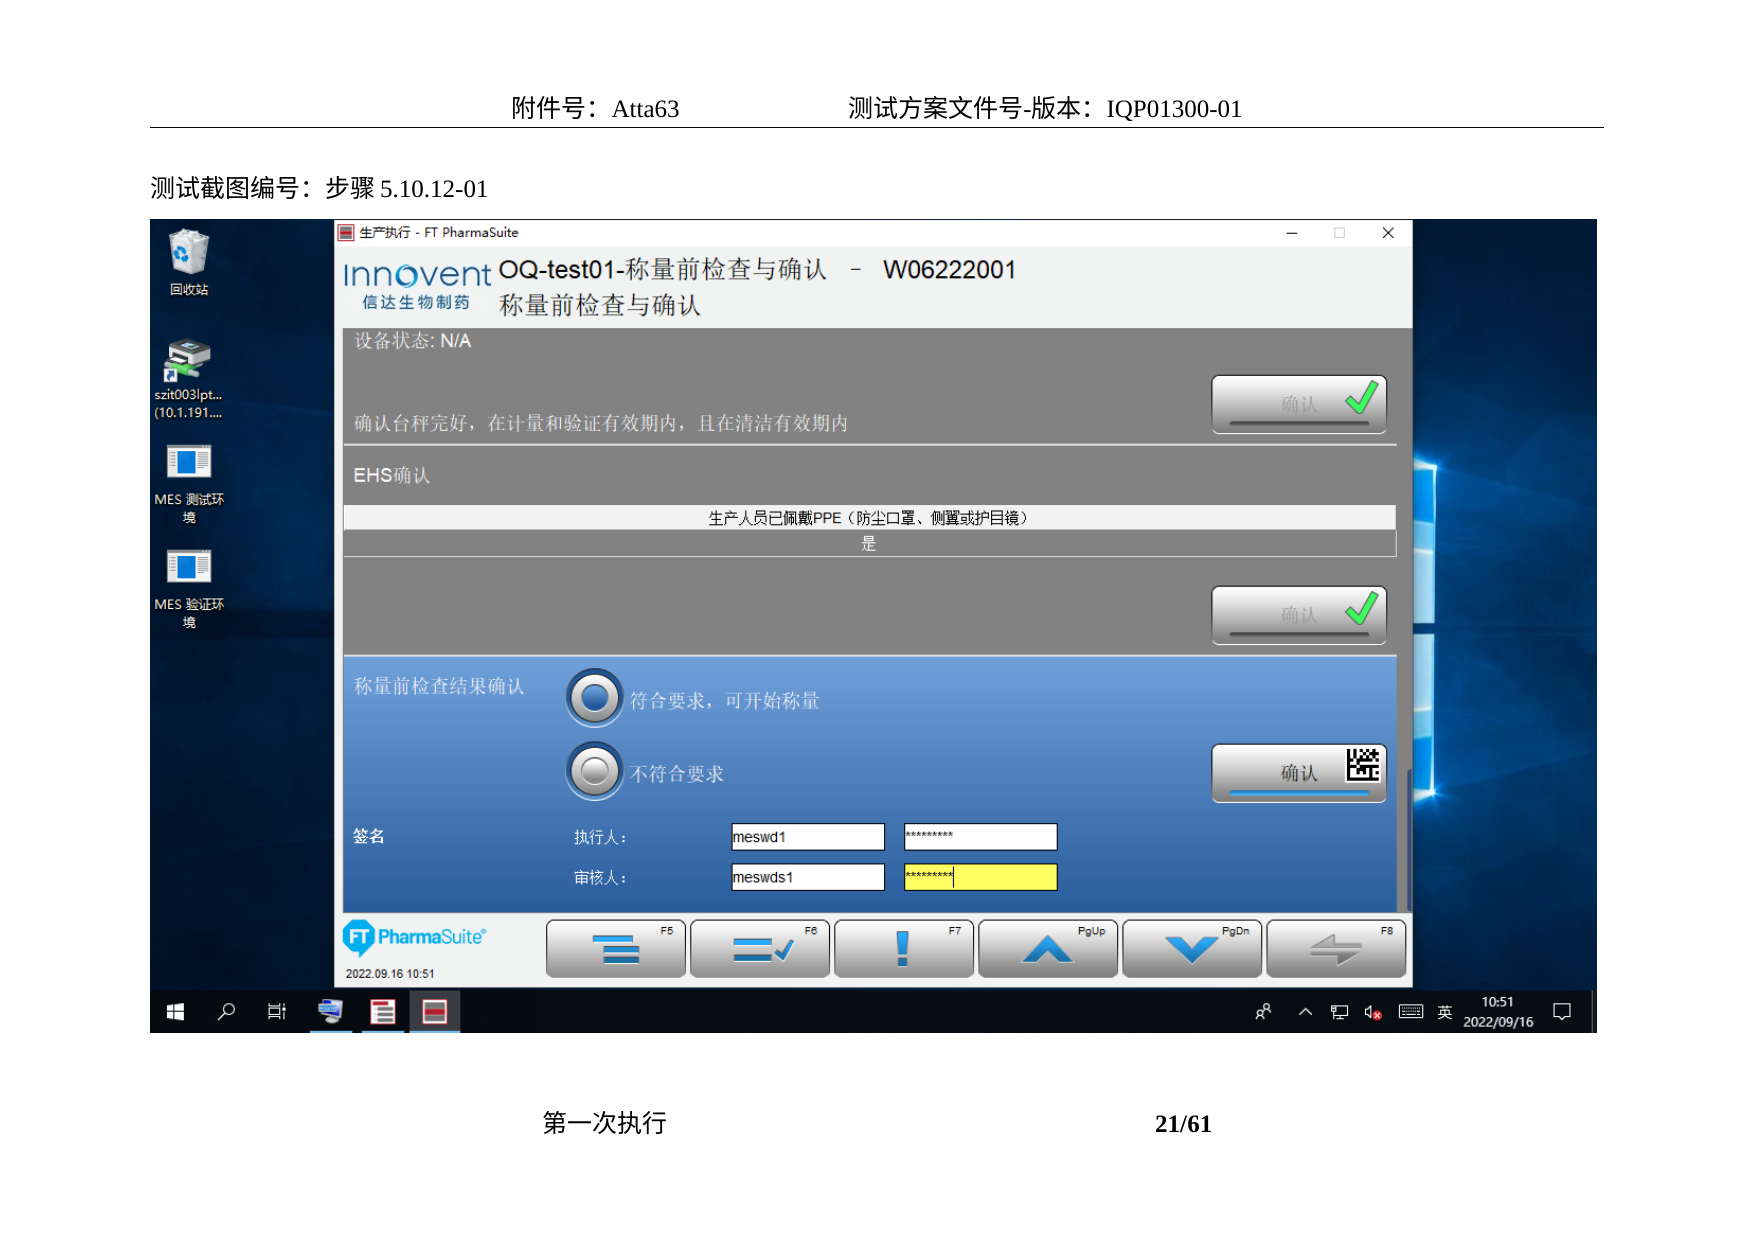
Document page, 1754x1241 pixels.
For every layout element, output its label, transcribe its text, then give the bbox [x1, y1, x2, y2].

text 测试截图编号：步骤5.10.12-01 [150, 154, 1604, 219]
picture [150, 219, 1597, 1033]
